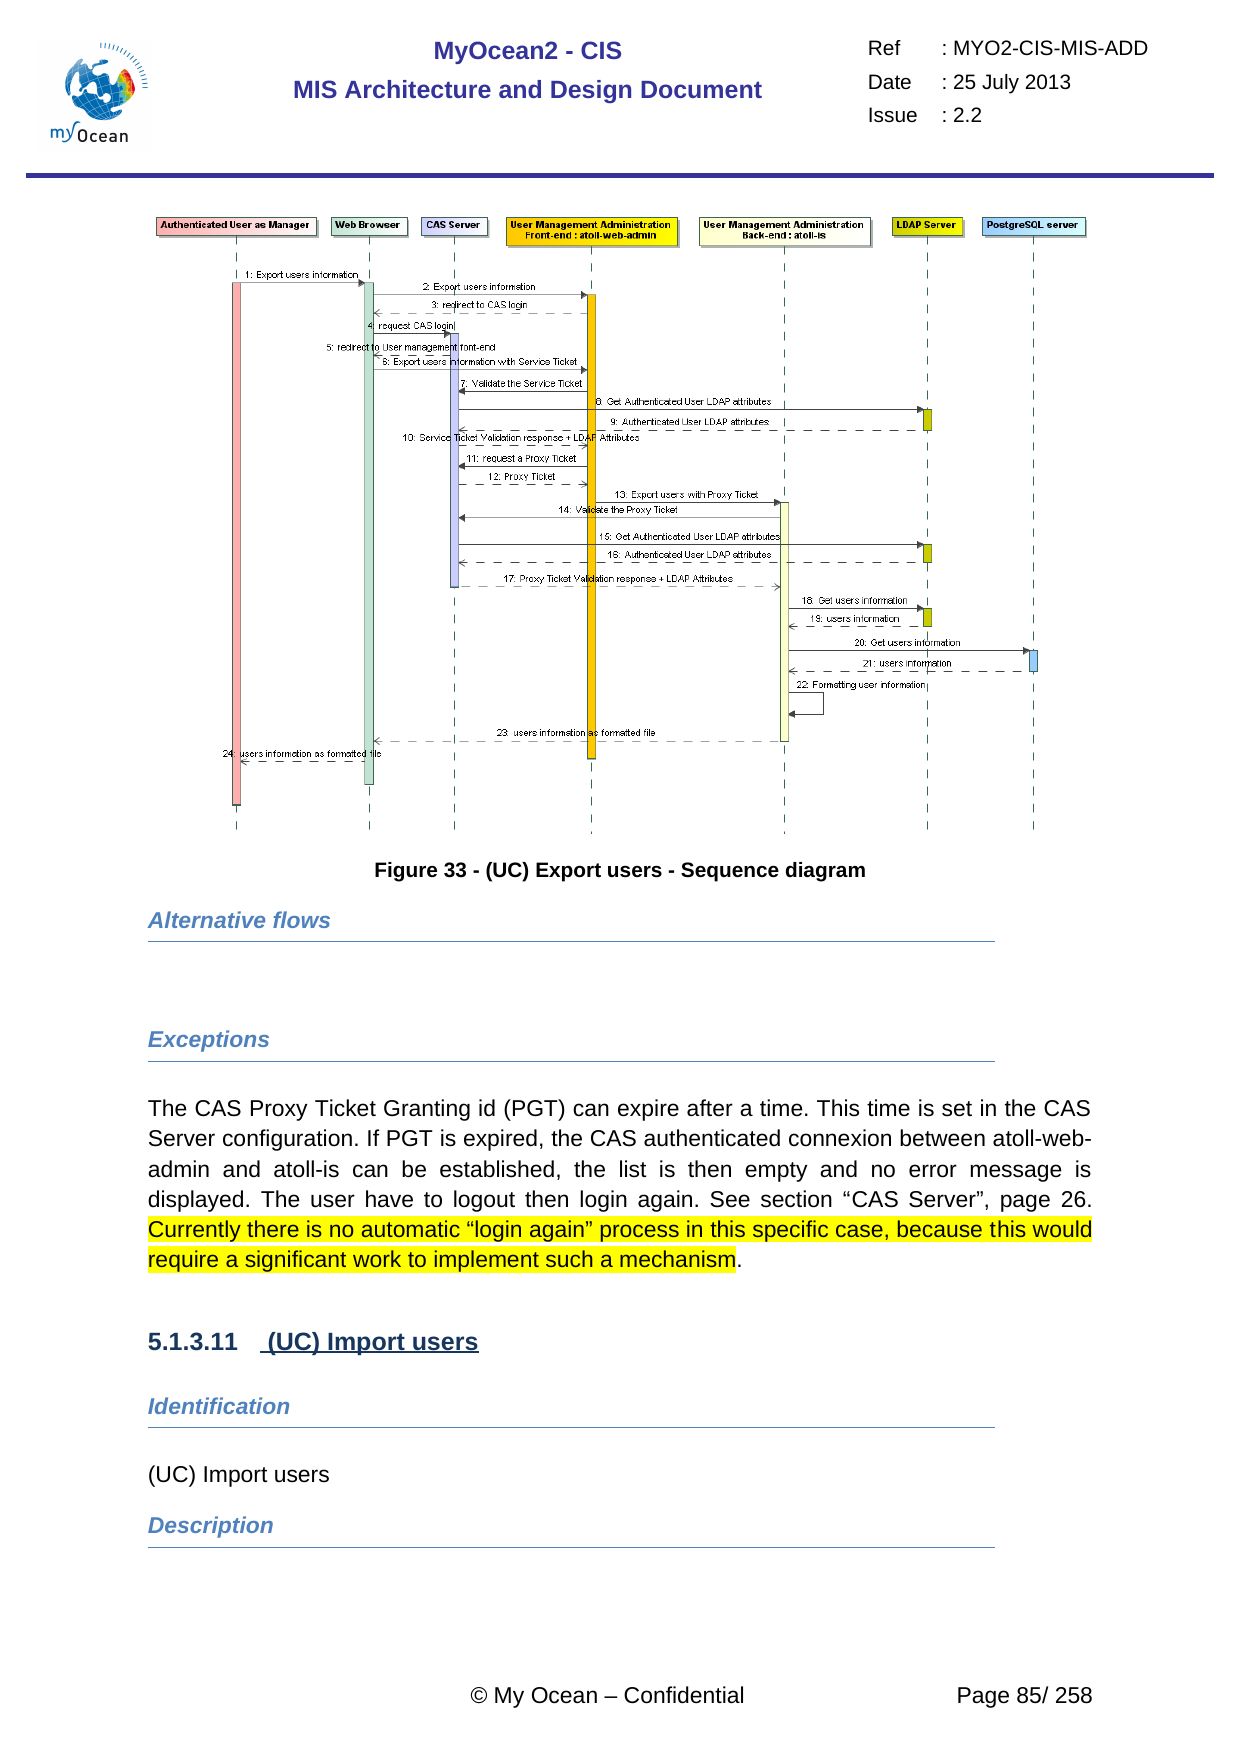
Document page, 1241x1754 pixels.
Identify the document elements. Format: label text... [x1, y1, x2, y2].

text Description [148, 1512, 995, 1547]
picture [37, 35, 158, 153]
text (UC) Import users [148, 1461, 1092, 1488]
text The CAS Proxy Ticket Granting id (PGT) can expire after a time. This time is set in the CAS Server configuration. If PGT is expired, the CAS authenticated connexion between atoll-web-admin and atoll-is can be established, the list is then empty and no error message is displayed. The user have to logout then login again. See section “CAS Server”, page . Currently there is no automatic “login again” process in this specific case, because this would require a significant work to implement such a mechanism. [148, 1095, 1092, 1216]
text Alternative flows [148, 907, 995, 941]
text Identification [148, 1393, 995, 1427]
text Exceptions [148, 1026, 995, 1061]
picture [147, 208, 1093, 834]
subtitle (UC) Import users [148, 1326, 1092, 1355]
